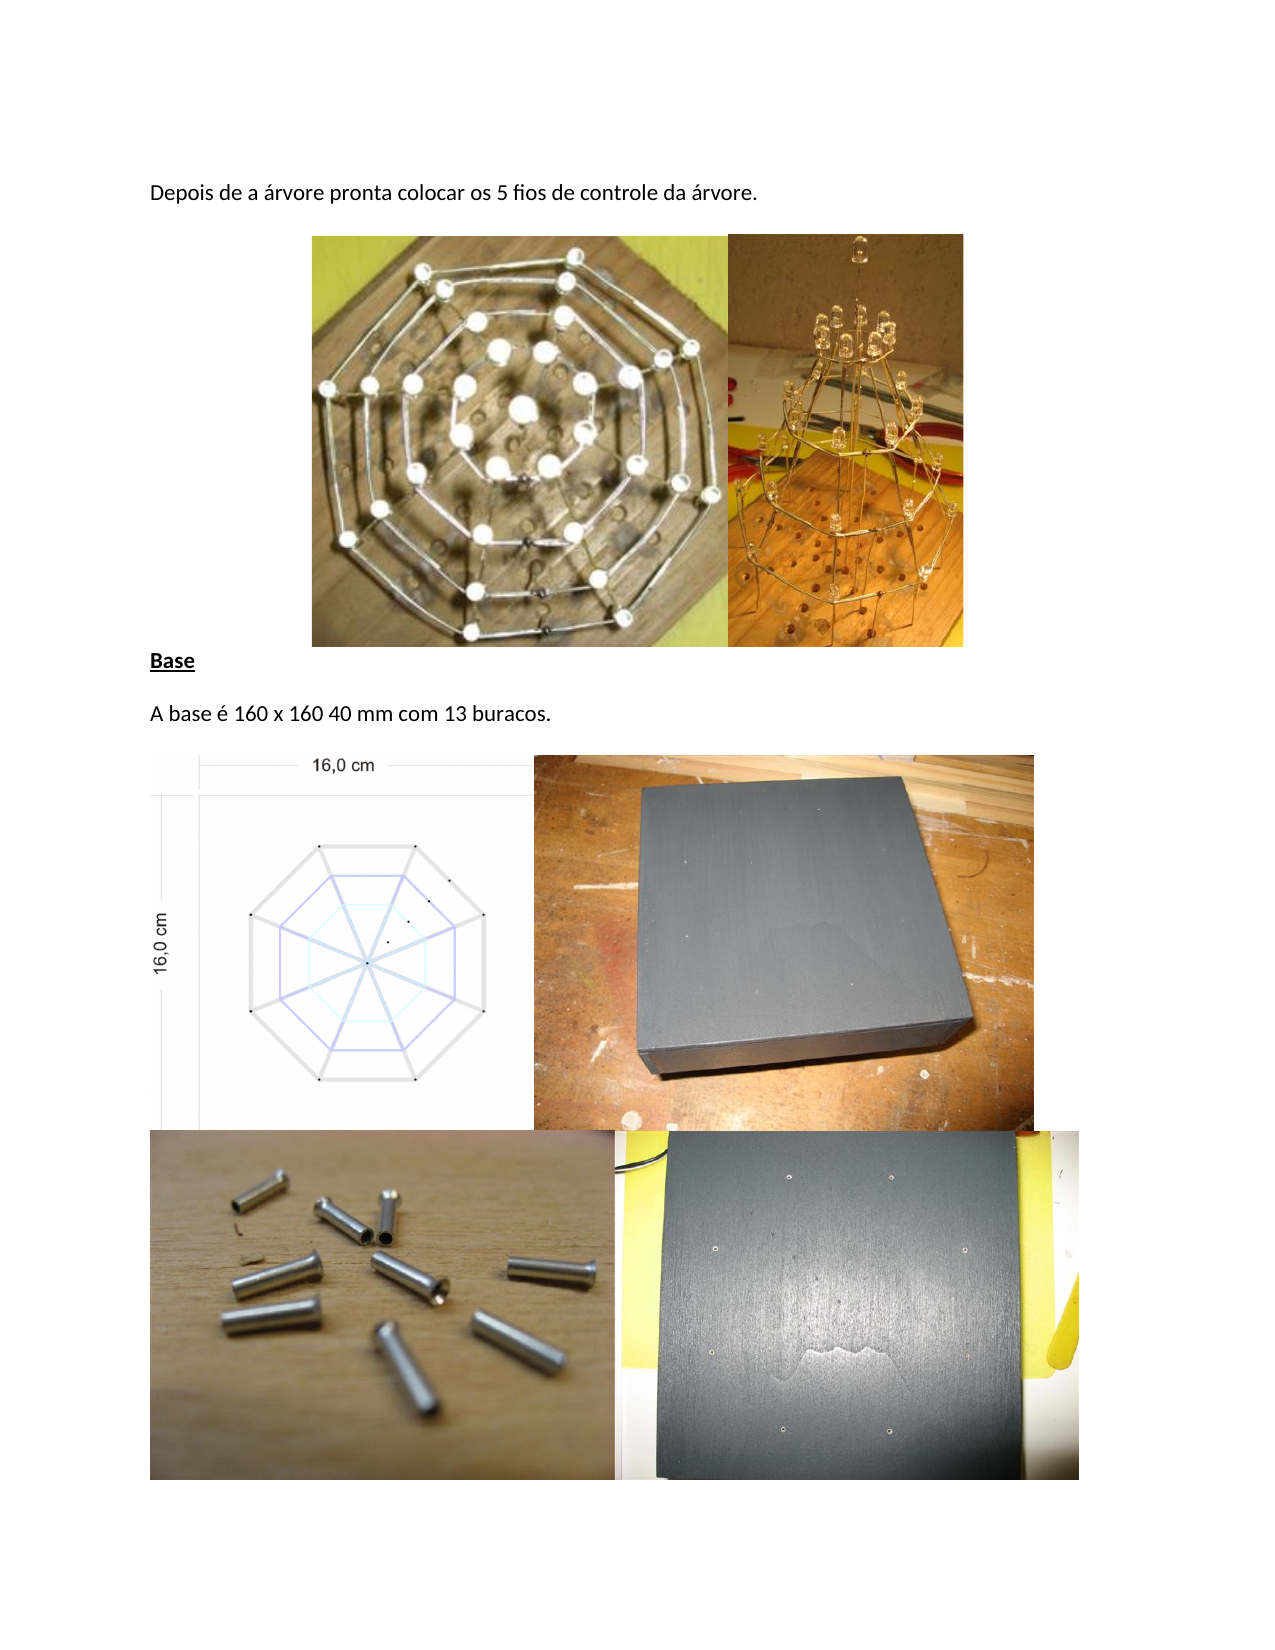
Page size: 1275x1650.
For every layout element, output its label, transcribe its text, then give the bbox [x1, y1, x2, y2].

picture [311, 234, 964, 647]
text Base [150, 646, 1125, 674]
text Depois de a árvore pronta colocar os 5 fios de controle da árvore. [150, 178, 1125, 206]
text A base é 160 x 160 40 mm com 13 buracos. [150, 699, 1125, 727]
picture [150, 755, 1079, 1480]
